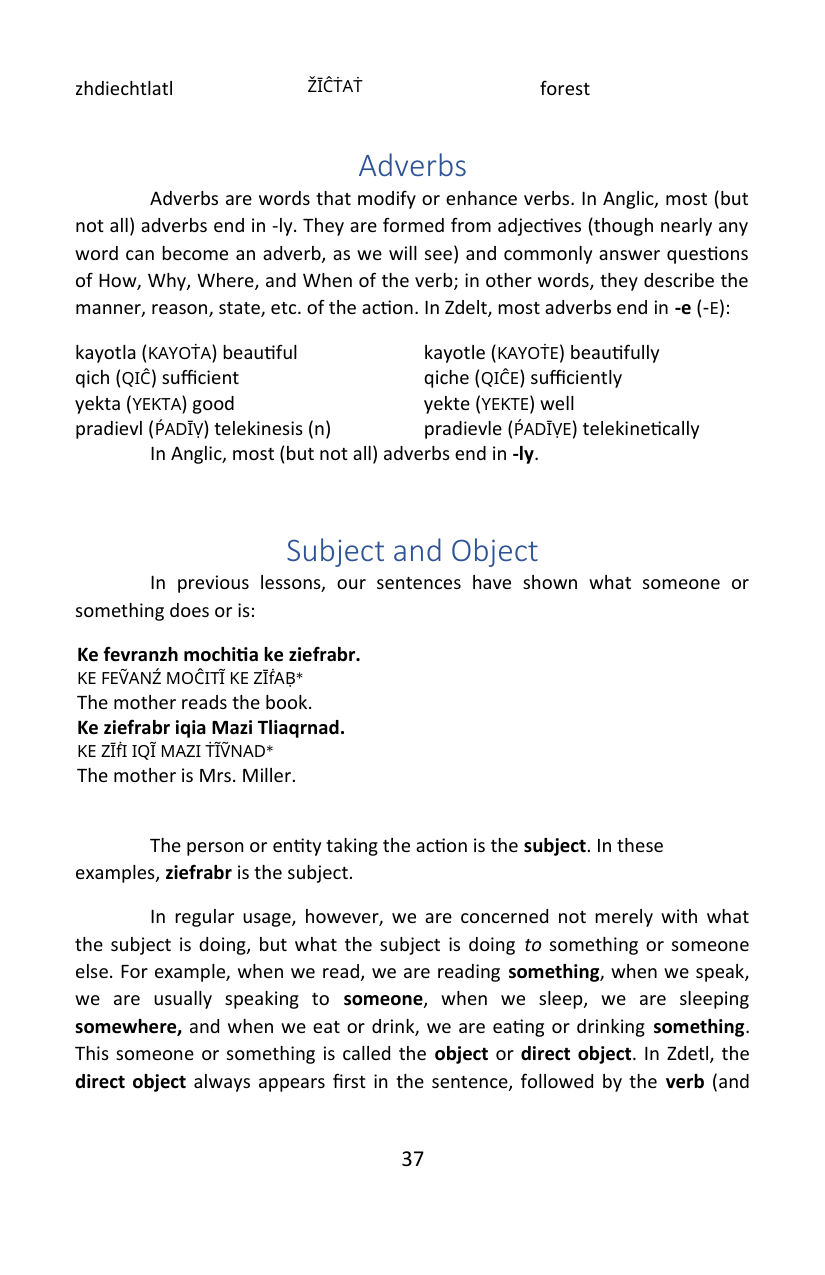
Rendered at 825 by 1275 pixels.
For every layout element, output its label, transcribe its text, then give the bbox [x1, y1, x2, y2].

table_header Ke fevranzh mochitia ke ziefrabr. KE FEṼANŹ MOĈITĨ KE ZĪḟAḄ* The mother reads the book. [66, 641, 761, 714]
text In previous lessons, our sentences have shown what someone or something does or is: [75, 569, 750, 622]
table_header kayotle (KAYOṪE) beautifully [413, 339, 761, 364]
table_cell zhdiechtlatl [64, 75, 296, 100]
subtitle Adverbs [75, 144, 750, 185]
table_cell Ke ziefrabr iqia Mazi Tliaqrnad. KE ZĪḟI IQĨ MAZI ṪĨṼNAD* The mother is Mrs. Miller. [66, 714, 761, 788]
table_cell qiche (QIĈE) sufficiently [413, 364, 761, 390]
table_cell yekta (YEKTA) good [64, 390, 412, 415]
table_cell pradievl (ṔADĪṾ) telekinesis (n) [64, 415, 412, 441]
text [75, 903, 750, 1093]
text Adverbs are words that modify or enhance verbs. In Anglic, most (but not all) adverbs end in -ly. They are formed from adjectives (though nearly any word can become an adverb, as we will see) and commonly answer questions of How, Why, Where, and When of the verb; in other words, they describe the manner, reason, state, etc. of the action. In Zdelt, most adverbs end in -e (-E): [75, 185, 750, 320]
table_cell qich (QIĈ) sufficient [64, 364, 412, 390]
table_cell ŽĪĈṪAṪ [296, 75, 529, 100]
subtitle Subject and Object [75, 529, 750, 569]
text In Anglic, most (but not all) adverbs end in -ly. [75, 441, 750, 466]
table_cell pradievle (ṔADĪṾE) telekinetically [413, 415, 761, 441]
table_header kayotla (KAYOṪA) beautiful [64, 339, 412, 364]
text The person or entity taking the action is the subject. In these examples, ziefrabr is the subject. [75, 832, 750, 885]
table_cell forest [529, 75, 761, 100]
table_cell yekte (YEKTE) well [413, 390, 761, 415]
